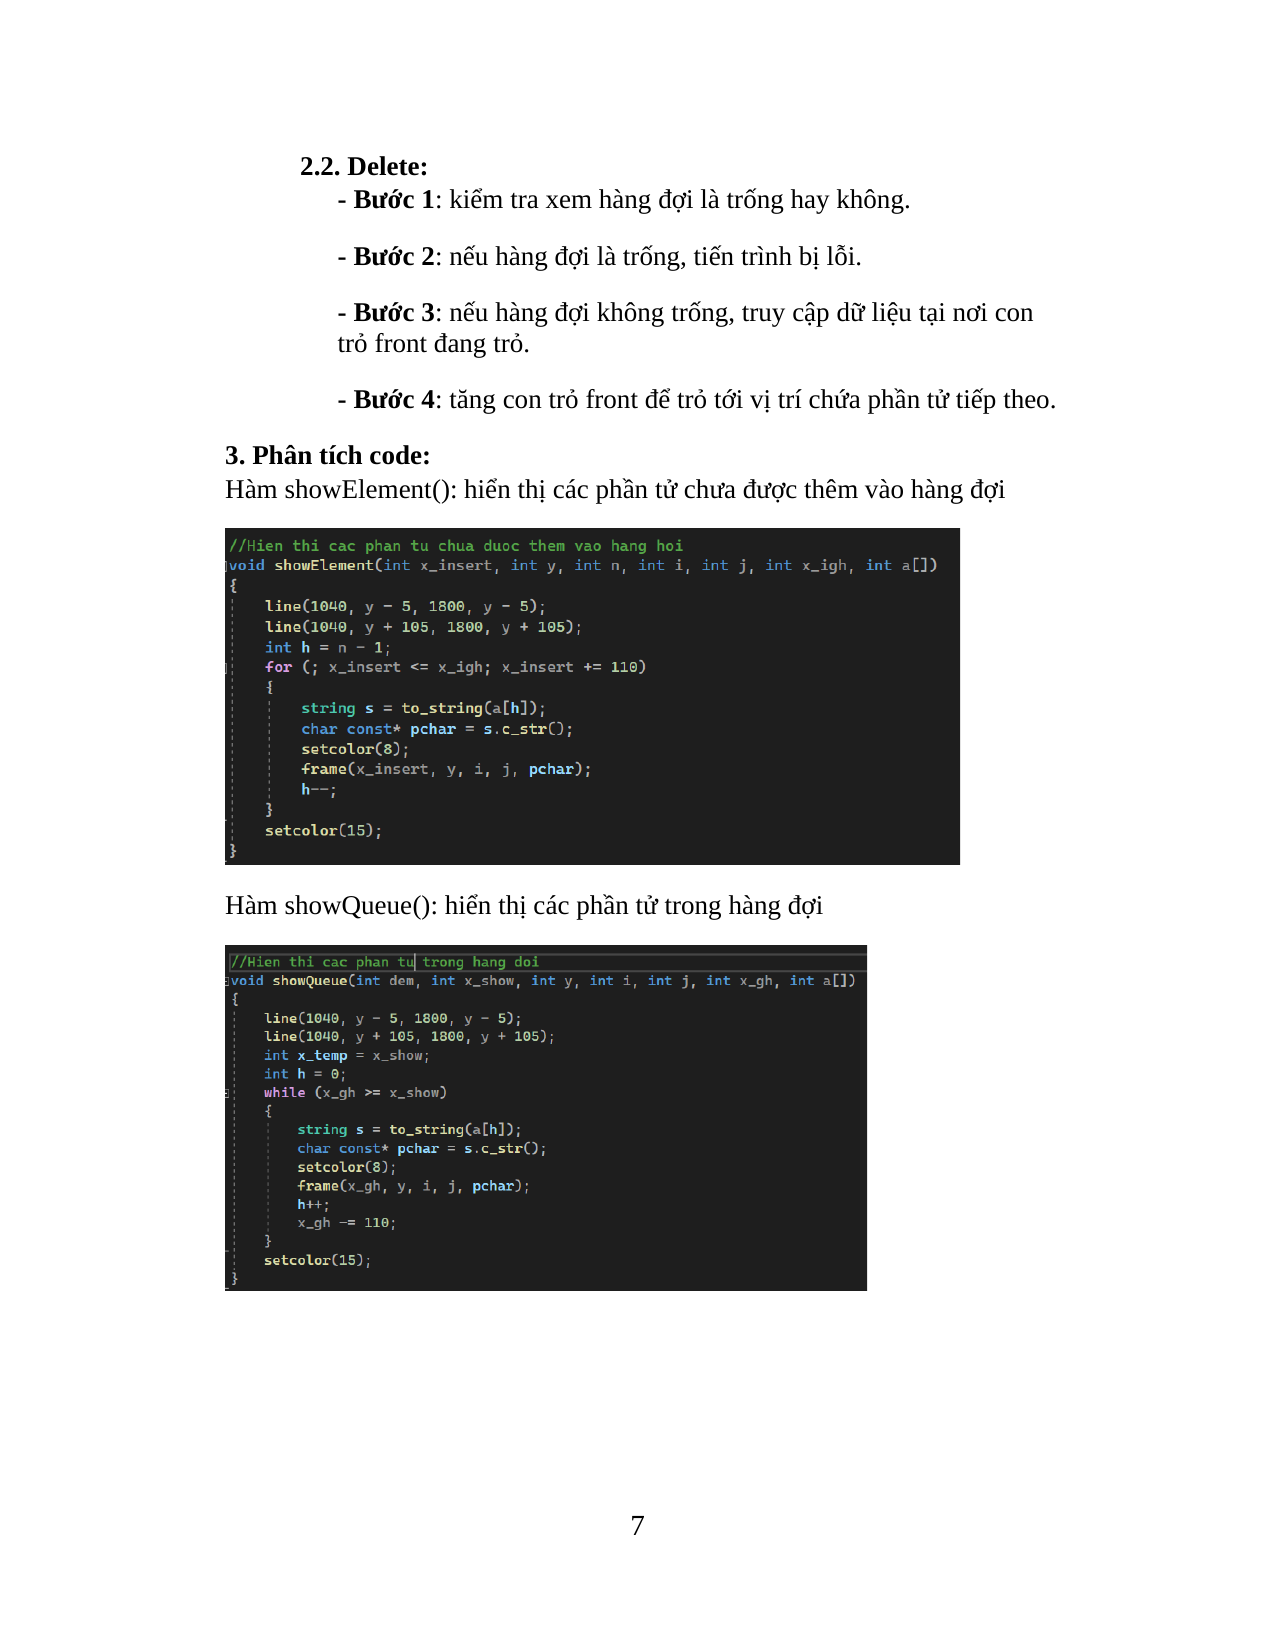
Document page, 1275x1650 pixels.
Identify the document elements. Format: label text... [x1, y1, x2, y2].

picture [225, 528, 961, 865]
subtitle 2.2. Delete: [225, 150, 1125, 181]
picture [225, 945, 868, 1291]
text - Bước 3: nếu hàng đợi không trống, truy cập dữ liệu tại nơi con trỏ front đang trỏ. [337, 296, 1120, 358]
text - Bước 2: nếu hàng đợi là trống, tiến trình bị lỗi. [300, 240, 1120, 271]
subtitle 3. Phân tích code: [150, 439, 1125, 470]
text Hàm showElement(): hiển thị các phần tử chưa được thêm vào hàng đợi [150, 473, 1120, 504]
text - Bước 4: tăng con trỏ front để trỏ tới vị trí chứa phần tử tiếp theo. [300, 383, 1120, 414]
text - Bước 1: kiểm tra xem hàng đợi là trống hay không. [300, 183, 1120, 215]
text Hàm showQueue(): hiển thị các phần tử trong hàng đợi [150, 889, 1120, 921]
